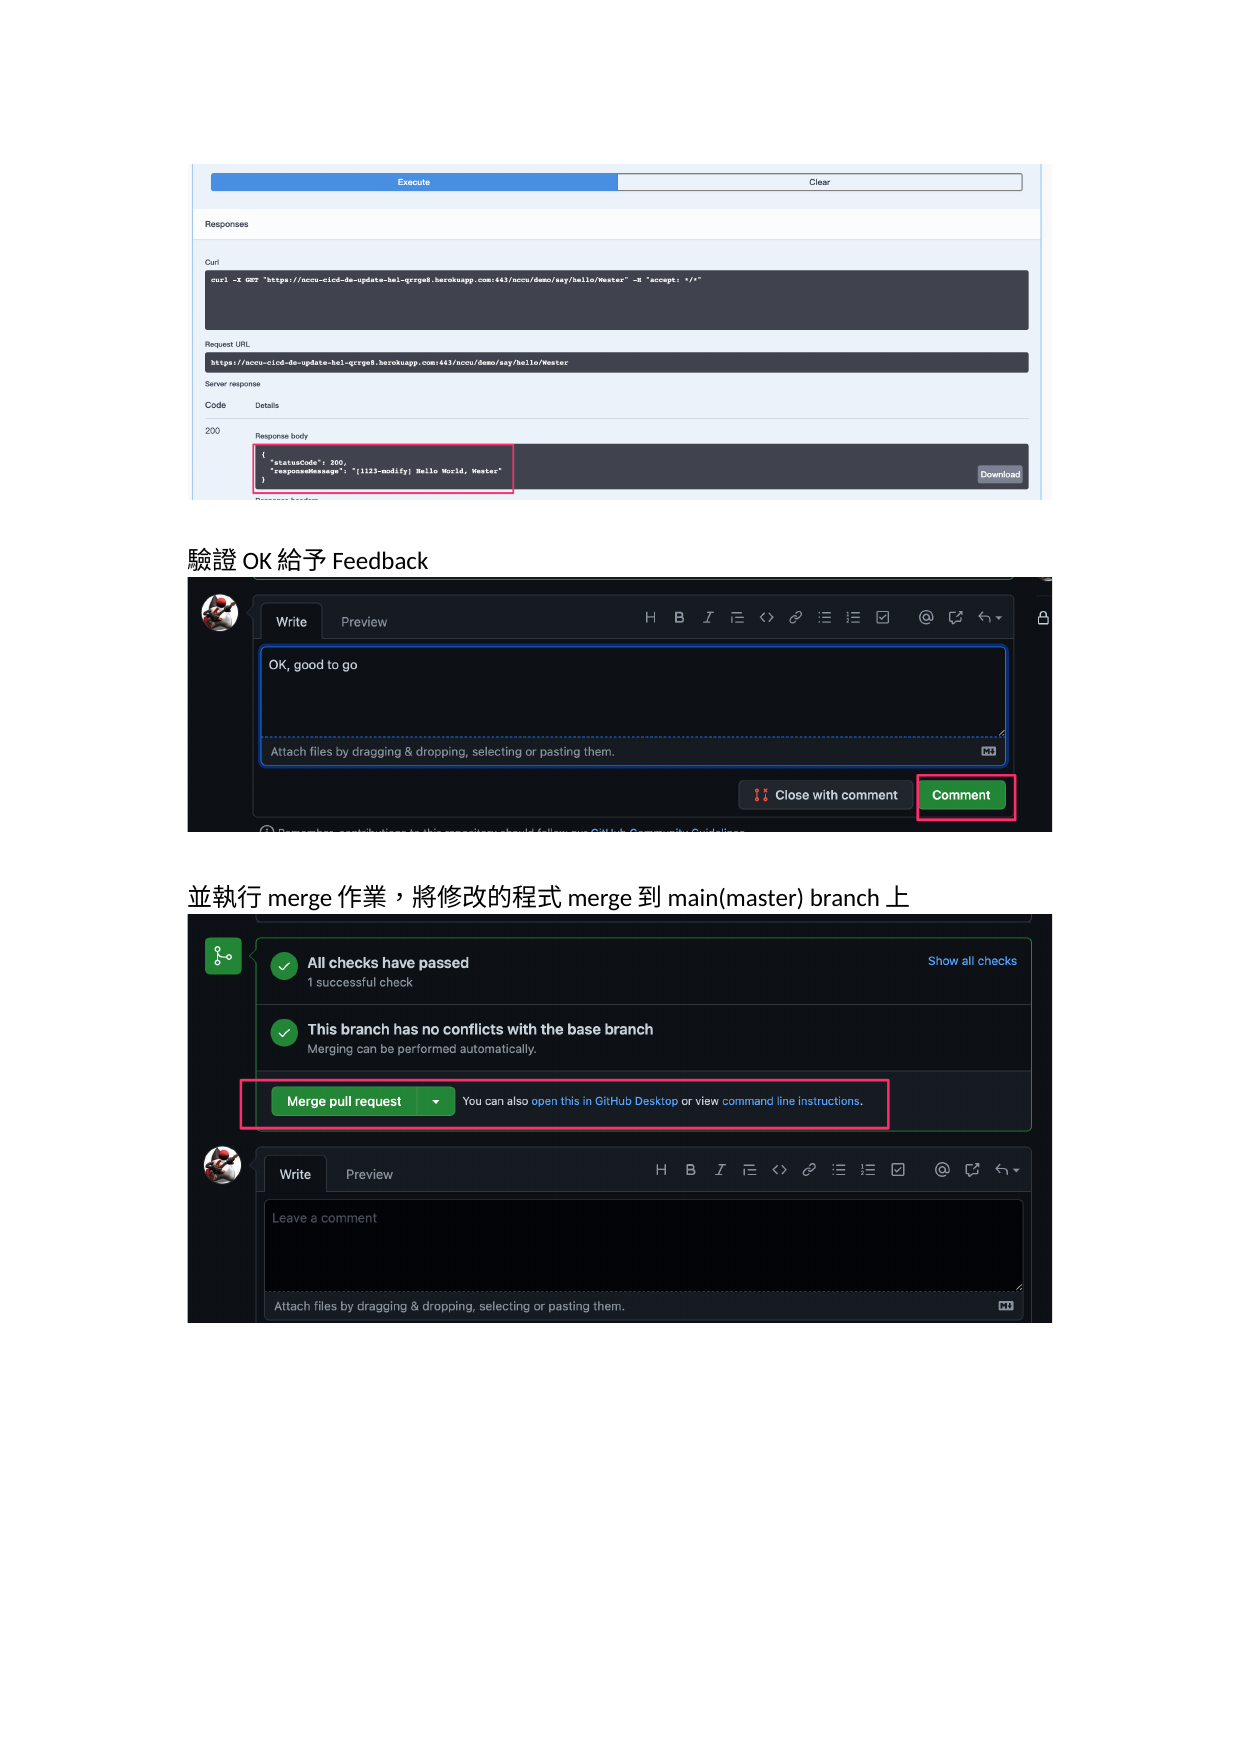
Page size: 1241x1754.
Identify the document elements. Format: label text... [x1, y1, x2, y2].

picture [187, 914, 1053, 1323]
picture [187, 164, 1053, 500]
picture [187, 577, 1053, 832]
text 驗證OK給予Feedback [187, 539, 1053, 577]
text 並執行merge作業，將修改的程式merge 到main(master) branch上 [187, 877, 1053, 914]
